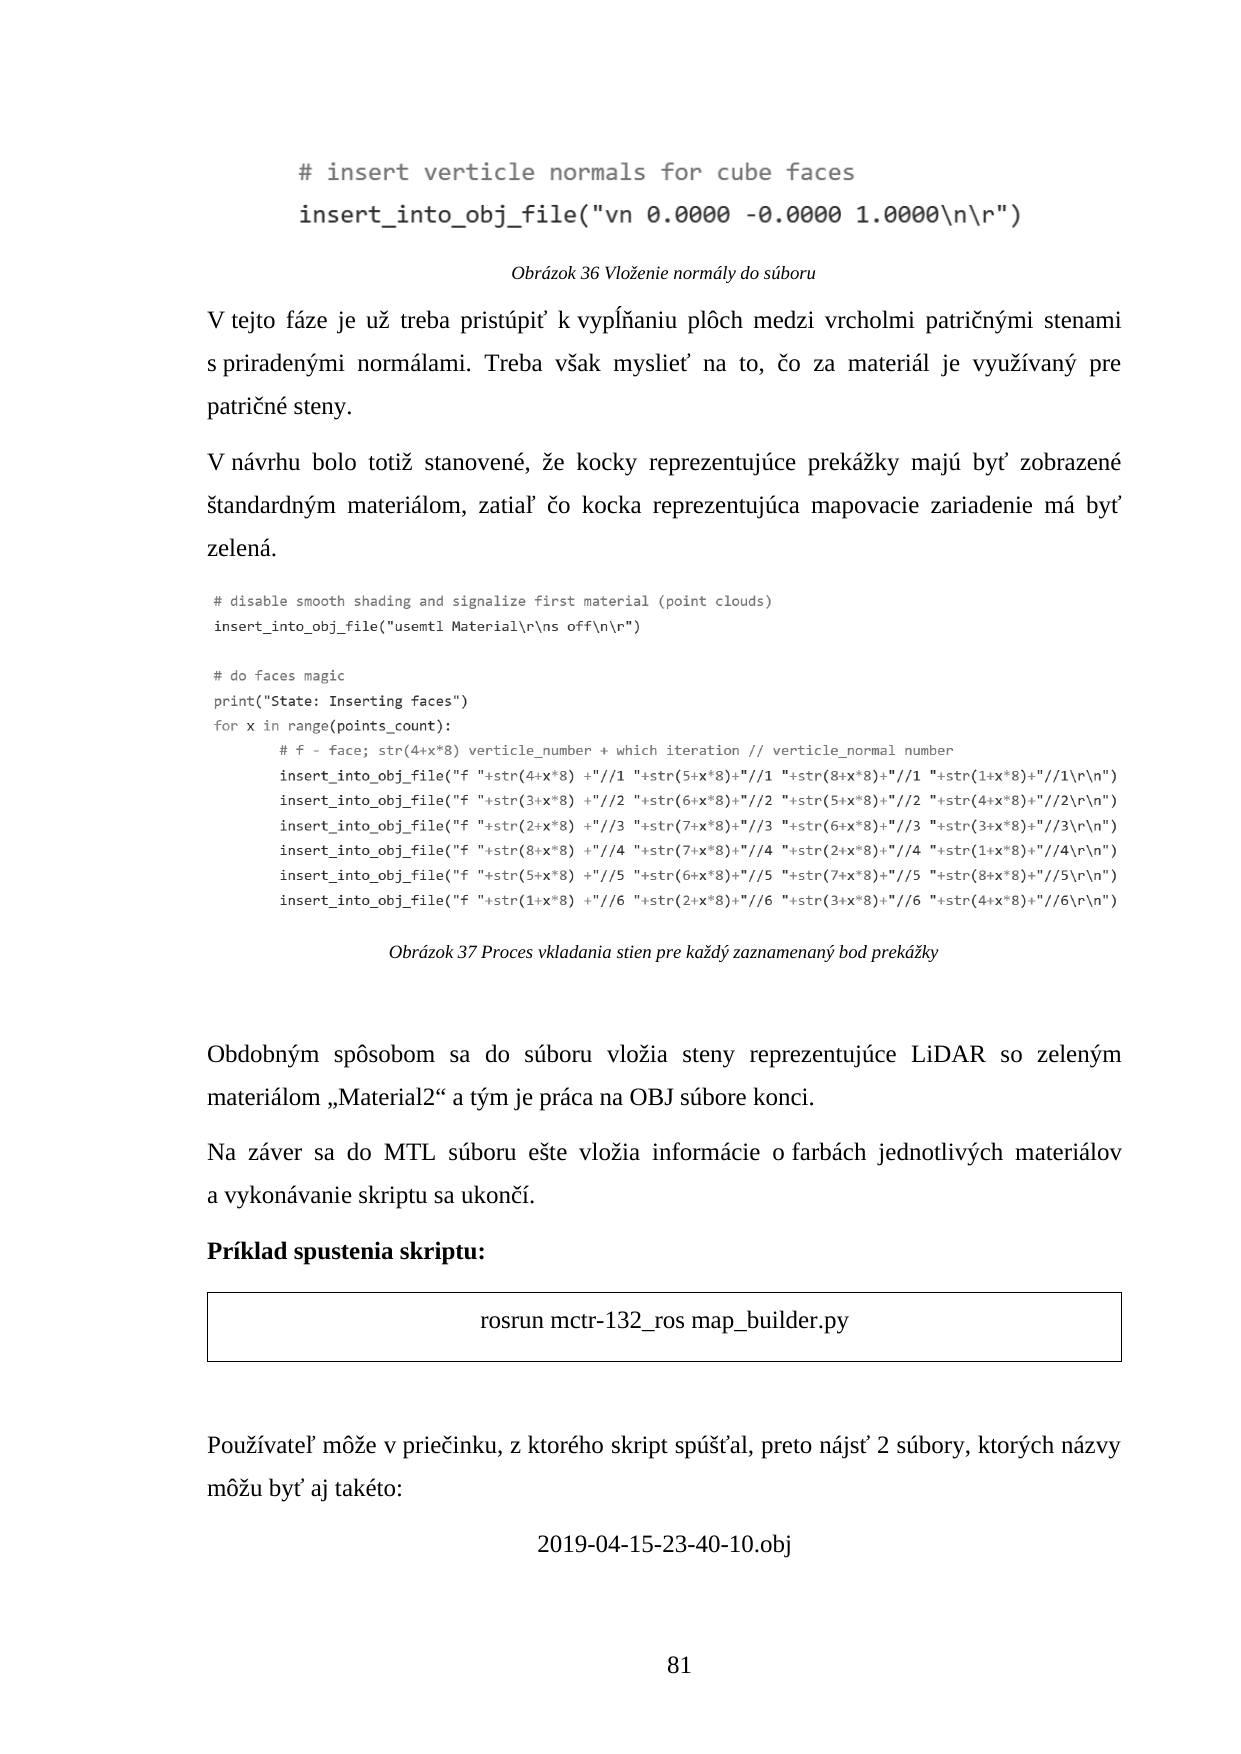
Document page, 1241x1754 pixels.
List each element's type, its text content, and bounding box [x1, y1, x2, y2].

text V návrhu bolo totiž stanovené, že kocky reprezentujúce prekážky majú byť zobrazené štandardným materiálom, zatiaľ čo kocka reprezentujúca mapovacie zariadenie má byť zelená. [207, 447, 1122, 562]
text Používateľ môže v priečinku, z ktorého skript spúšťal, preto nájsť 2 súbory, ktorých názvy môžu byť aj takéto: [207, 1430, 1122, 1502]
picture [206, 588, 1123, 914]
text Obdobným spôsobom sa do súboru vložia steny reprezentujúce LiDAR so zeleným materiálom „Material2“ a tým je práca na OBJ súbore konci. [207, 1039, 1122, 1111]
text Obrázok 36 Vloženie normály do súboru [207, 262, 1122, 284]
text 2019-04-15-23-40-10.obj [207, 1529, 1122, 1557]
picture [288, 147, 1041, 235]
text Na záver sa do MTL súboru ešte vložia informácie o farbách jednotlivých materiálov a vykonávanie skriptu sa ukončí. [207, 1137, 1122, 1209]
text V tejto fáze je už treba pristúpiť k vypĺňaniu plôch medzi vrcholmi patričnými stenami s priradenými normálami. Treba však myslieť na to, čo za materiál je využívaný pre patričné steny. [207, 305, 1122, 420]
text Obrázok 37 Proces vkladania stien pre každý zaznamenaný bod prekážky [207, 941, 1122, 962]
text Príklad spustenia skriptu: [207, 1236, 1122, 1265]
table_header rosrun mctr-132_ros map_builder.py [208, 1293, 1121, 1361]
